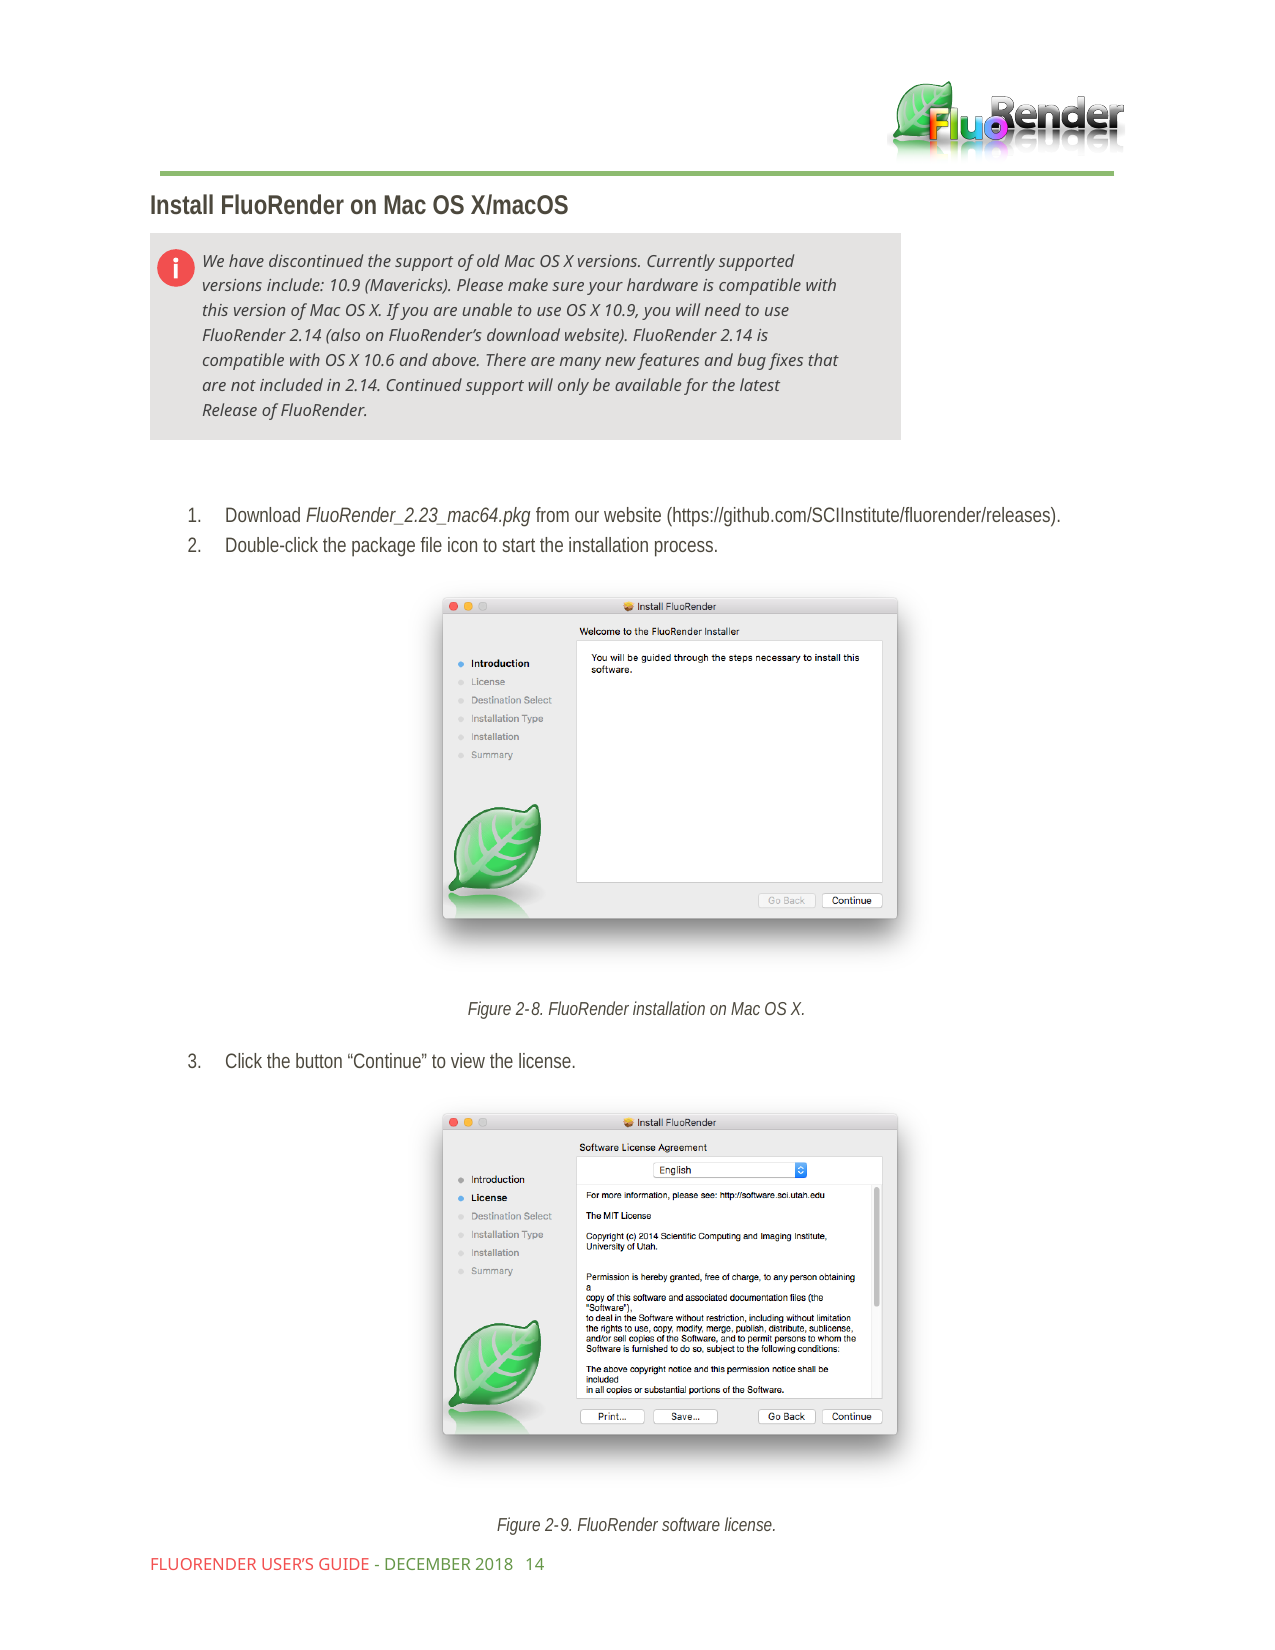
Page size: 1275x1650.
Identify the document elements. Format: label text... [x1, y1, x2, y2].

table_header We have discontinued the support of old Mac OS X versions. Currently supported versions include: 10.9 (Mavericks). Please make sure your hardware is compatible with this version of Mac OS X. If you are unable to use OS X 10.9, you will need to use FluoRender 2.14 (also on FluoRender’s download website). FluoRender 2.14 is compatible with OS X 10.6 and above. There are many new features and bug fixes that are not included in 2.14. Continued support will only be available for the latest Release of FluoRender. [202, 233, 901, 440]
subtitle Install FluoRender on Mac OS X/macOS [150, 189, 1125, 220]
picture [887, 75, 1125, 165]
list Click the button “Continue” to view the license. [187, 1049, 1125, 1073]
list Double-click the package file icon to start the installation process. [187, 533, 1125, 557]
picture [399, 562, 951, 992]
text Figure 2-8. FluoRender installation on Mac OS X. [150, 998, 1125, 1019]
list Download FluoRender_2.23_mac64.pkg from our website (https://github.com/SCIInstitute/fluorender/releases). [187, 503, 1125, 527]
picture [399, 1079, 951, 1508]
table_header [150, 233, 202, 440]
